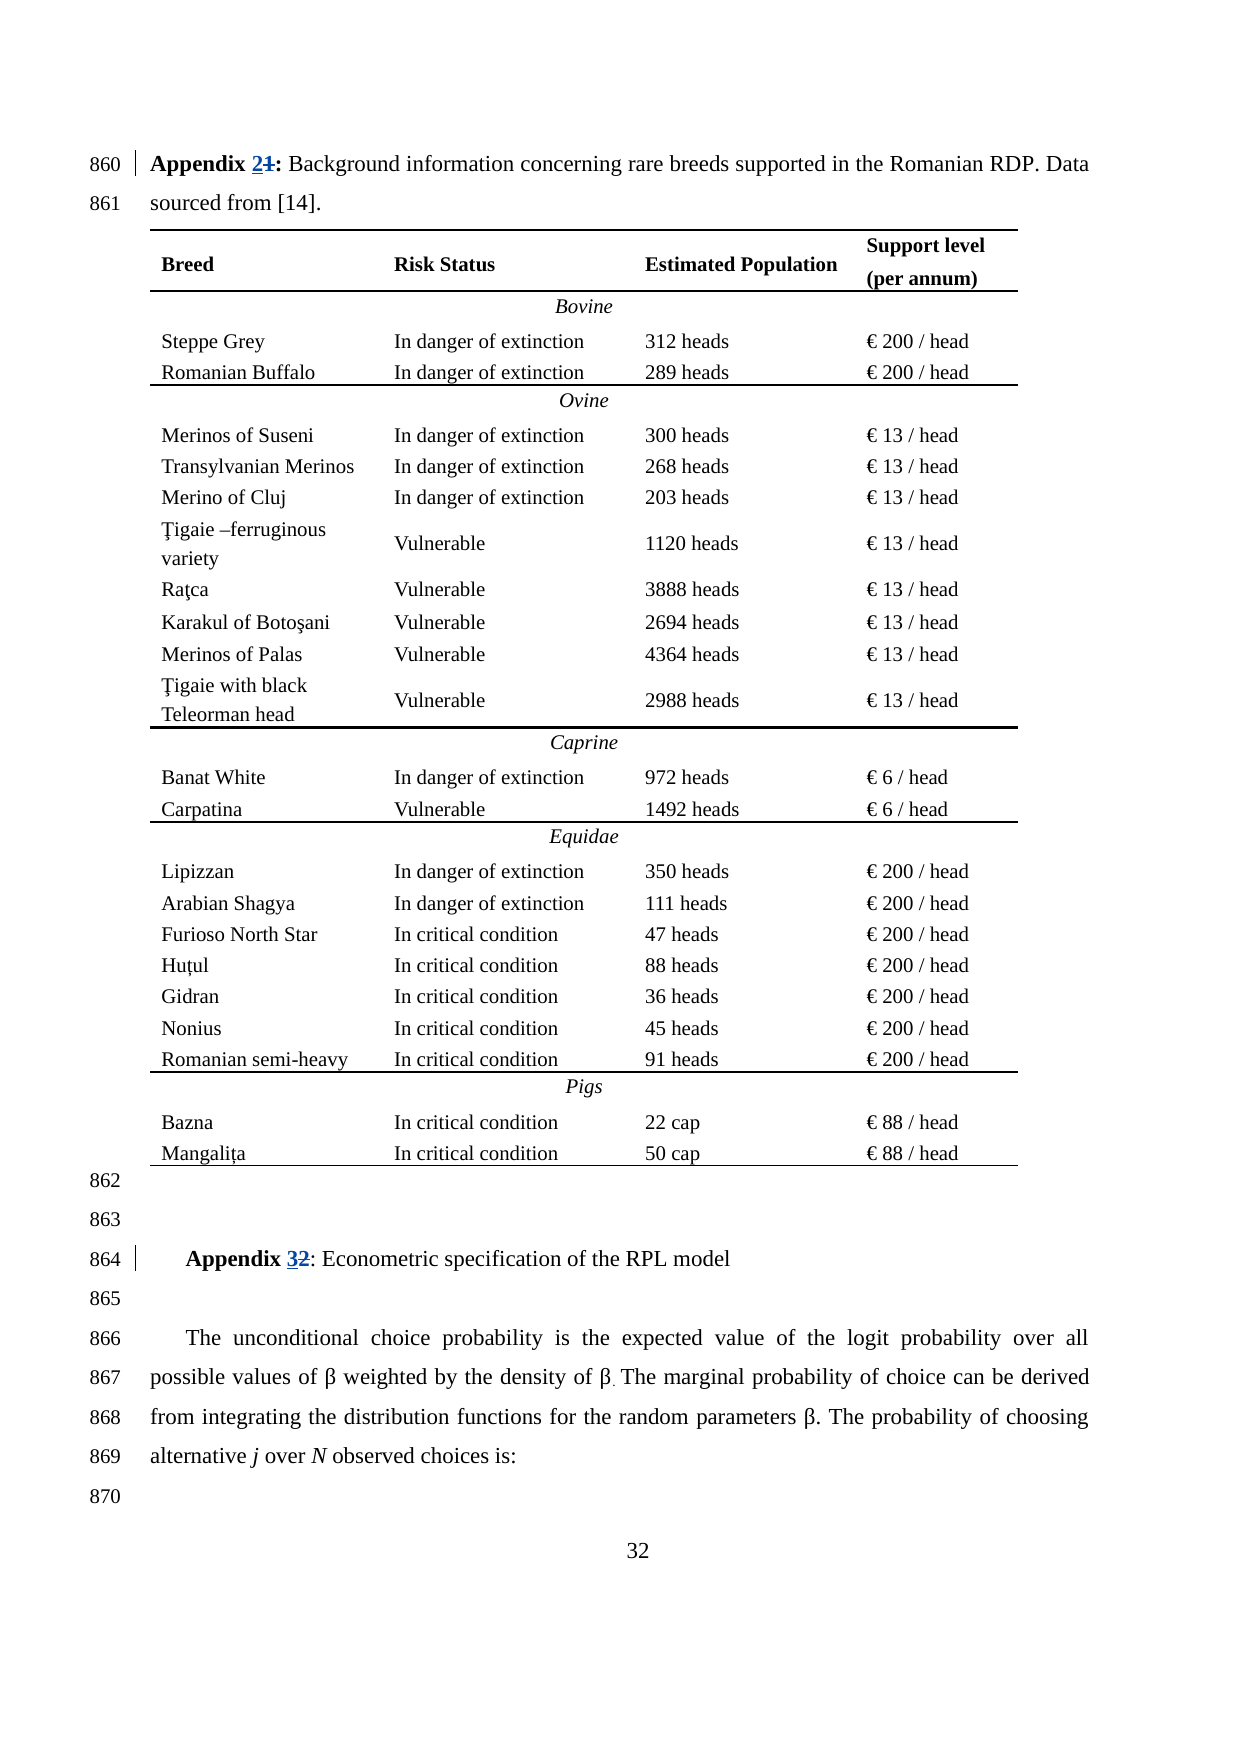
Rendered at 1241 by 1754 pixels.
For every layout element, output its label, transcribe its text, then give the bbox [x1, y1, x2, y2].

table_cell 289 heads [634, 353, 855, 384]
text The unconditional choice probability is the expected value of the logit probability over all possible values of β weighted by the density of β. The marginal probability of choice can be derived from integrating the distribution functions for the random parameters β. The probability of choosing alternative j over N observed choices is: [150, 1324, 1090, 1469]
table_cell 1492 heads [634, 789, 855, 821]
table_cell € 13 / head [855, 666, 1018, 726]
table_cell In danger of extinction [383, 447, 634, 478]
table_cell Vulnerable [383, 601, 634, 634]
table_cell € 200 / head [855, 1008, 1018, 1039]
table_cell Ţigaie –ferruginous variety [150, 509, 383, 570]
table_cell Huțul [150, 946, 383, 977]
table_cell Merino of Cluj [150, 478, 383, 509]
table_cell Romanian Buffalo [150, 353, 383, 384]
table_cell 972 heads [634, 758, 855, 789]
table_cell 2988 heads [634, 666, 855, 726]
table_cell Arabian Shagya [150, 883, 383, 914]
table_cell In critical condition [383, 915, 634, 946]
table_cell 91 heads [634, 1040, 855, 1071]
table_cell Nonius [150, 1008, 383, 1039]
table_cell Furioso North Star [150, 915, 383, 946]
table_cell In critical condition [383, 1040, 634, 1071]
table_cell € 13 / head [855, 478, 1018, 509]
table_cell In critical condition [383, 977, 634, 1008]
table_cell € 200 / head [855, 946, 1018, 977]
table_cell 3888 heads [634, 570, 855, 601]
table_cell € 200 / head [855, 852, 1018, 883]
table_cell € 13 / head [855, 570, 1018, 601]
table_cell Romanian semi-heavy [150, 1040, 383, 1071]
table_cell € 6 / head [855, 758, 1018, 789]
table_cell Lipizzan [150, 852, 383, 883]
table_cell € 13 / head [855, 447, 1018, 478]
table_cell In danger of extinction [383, 321, 634, 353]
table_cell 203 heads [634, 478, 855, 509]
table_cell € 6 / head [855, 789, 1018, 821]
table_cell In critical condition [383, 1103, 634, 1134]
table_cell € 200 / head [855, 883, 1018, 914]
table_cell Carpatina [150, 789, 383, 821]
table_cell € 13 / head [855, 601, 1018, 634]
table_cell Caprine [150, 729, 1018, 758]
table_cell € 13 / head [855, 416, 1018, 447]
table_cell € 88 / head [855, 1134, 1018, 1165]
text Appendix : Background information concerning rare breeds supported in the Romanian RDP. Data sourced from [14]. [150, 150, 1090, 216]
table_cell Bazna [150, 1103, 383, 1134]
table_cell 45 heads [634, 1008, 855, 1039]
table_cell 111 heads [634, 883, 855, 914]
table_cell 2694 heads [634, 601, 855, 634]
table_cell Vulnerable [383, 666, 634, 726]
table_cell 47 heads [634, 915, 855, 946]
table_cell Vulnerable [383, 509, 634, 570]
table_cell 1120 heads [634, 509, 855, 570]
table_cell € 200 / head [855, 353, 1018, 384]
table_header Breed [150, 231, 383, 290]
table_cell Banat White [150, 758, 383, 789]
table_cell € 200 / head [855, 1040, 1018, 1071]
table_cell In critical condition [383, 946, 634, 977]
table_cell In danger of extinction [383, 416, 634, 447]
table_cell In danger of extinction [383, 478, 634, 509]
table_cell Vulnerable [383, 570, 634, 601]
table_cell 4364 heads [634, 634, 855, 666]
table_cell 36 heads [634, 977, 855, 1008]
table_header Estimated Population [634, 231, 855, 290]
table_cell In critical condition [383, 1008, 634, 1039]
table_cell Vulnerable [383, 634, 634, 666]
table_cell € 13 / head [855, 634, 1018, 666]
table_cell Gidran [150, 977, 383, 1008]
table_cell € 13 / head [855, 509, 1018, 570]
text Appendix : Econometric specification of the RPL model [150, 1245, 1090, 1271]
table_cell Pigs [150, 1073, 1018, 1102]
table_cell Merinos of Palas [150, 634, 383, 666]
table_cell 268 heads [634, 447, 855, 478]
table_cell 50 cap [634, 1134, 855, 1165]
table_cell Karakul of Botoşani [150, 601, 383, 634]
table_cell € 88 / head [855, 1103, 1018, 1134]
table_cell 312 heads [634, 321, 855, 353]
table_cell Merinos of Suseni [150, 416, 383, 447]
table_cell € 200 / head [855, 977, 1018, 1008]
table_cell € 200 / head [855, 915, 1018, 946]
table_cell Vulnerable [383, 789, 634, 821]
table_cell In danger of extinction [383, 852, 634, 883]
table_cell Ţigaie with black Teleorman head [150, 666, 383, 726]
table_cell Steppe Grey [150, 321, 383, 353]
table_cell In danger of extinction [383, 353, 634, 384]
table_cell Transylvanian Merinos [150, 447, 383, 478]
table_cell € 200 / head [855, 321, 1018, 353]
table_cell Equidae [150, 823, 1018, 852]
table_cell Raţca [150, 570, 383, 601]
table_cell Ovine [150, 386, 1018, 416]
table_cell 350 heads [634, 852, 855, 883]
table_header Risk Status [383, 231, 634, 290]
table_cell 22 cap [634, 1103, 855, 1134]
table_cell In critical condition [383, 1134, 634, 1165]
table_cell 88 heads [634, 946, 855, 977]
table_header Support level (per annum) [855, 231, 1018, 290]
table_cell Bovine [150, 292, 1018, 321]
table_cell 300 heads [634, 416, 855, 447]
table_cell Mangalița [150, 1134, 383, 1165]
table_cell In danger of extinction [383, 758, 634, 789]
table_cell In danger of extinction [383, 883, 634, 914]
